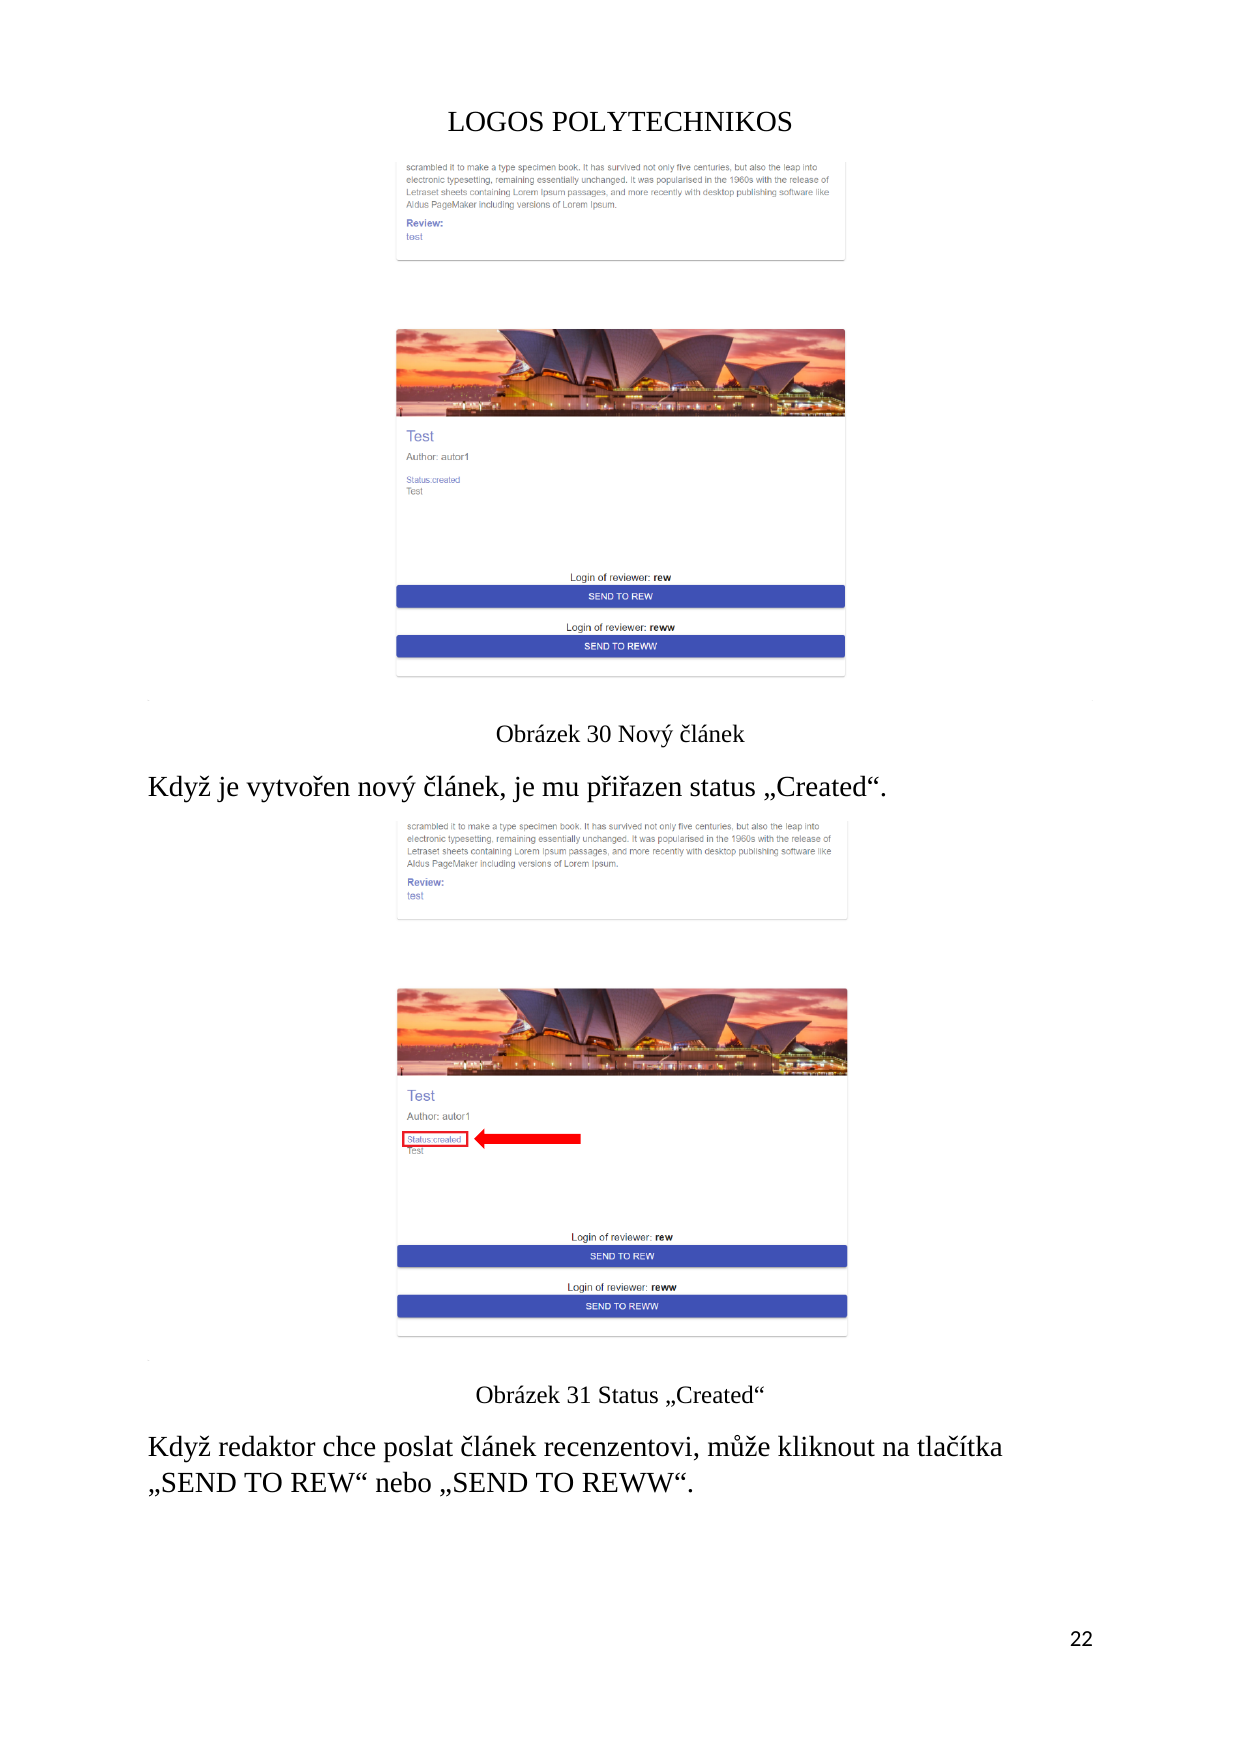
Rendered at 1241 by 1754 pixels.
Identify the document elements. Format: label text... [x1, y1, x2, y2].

picture [147, 821, 1093, 1361]
picture [147, 162, 1093, 701]
text Když redaktor chce poslat článek recenzentovi, může kliknout na tlačítka „SEND TO REW“ nebo „SEND TO REWW“. [148, 1429, 1093, 1499]
text Obrázek 31 Status „Created“ [148, 1380, 1093, 1409]
text Obrázek 30 Nový článek [148, 719, 1093, 748]
text Když je vytvořen nový článek, je mu přiřazen status „Created“. [148, 769, 1093, 802]
